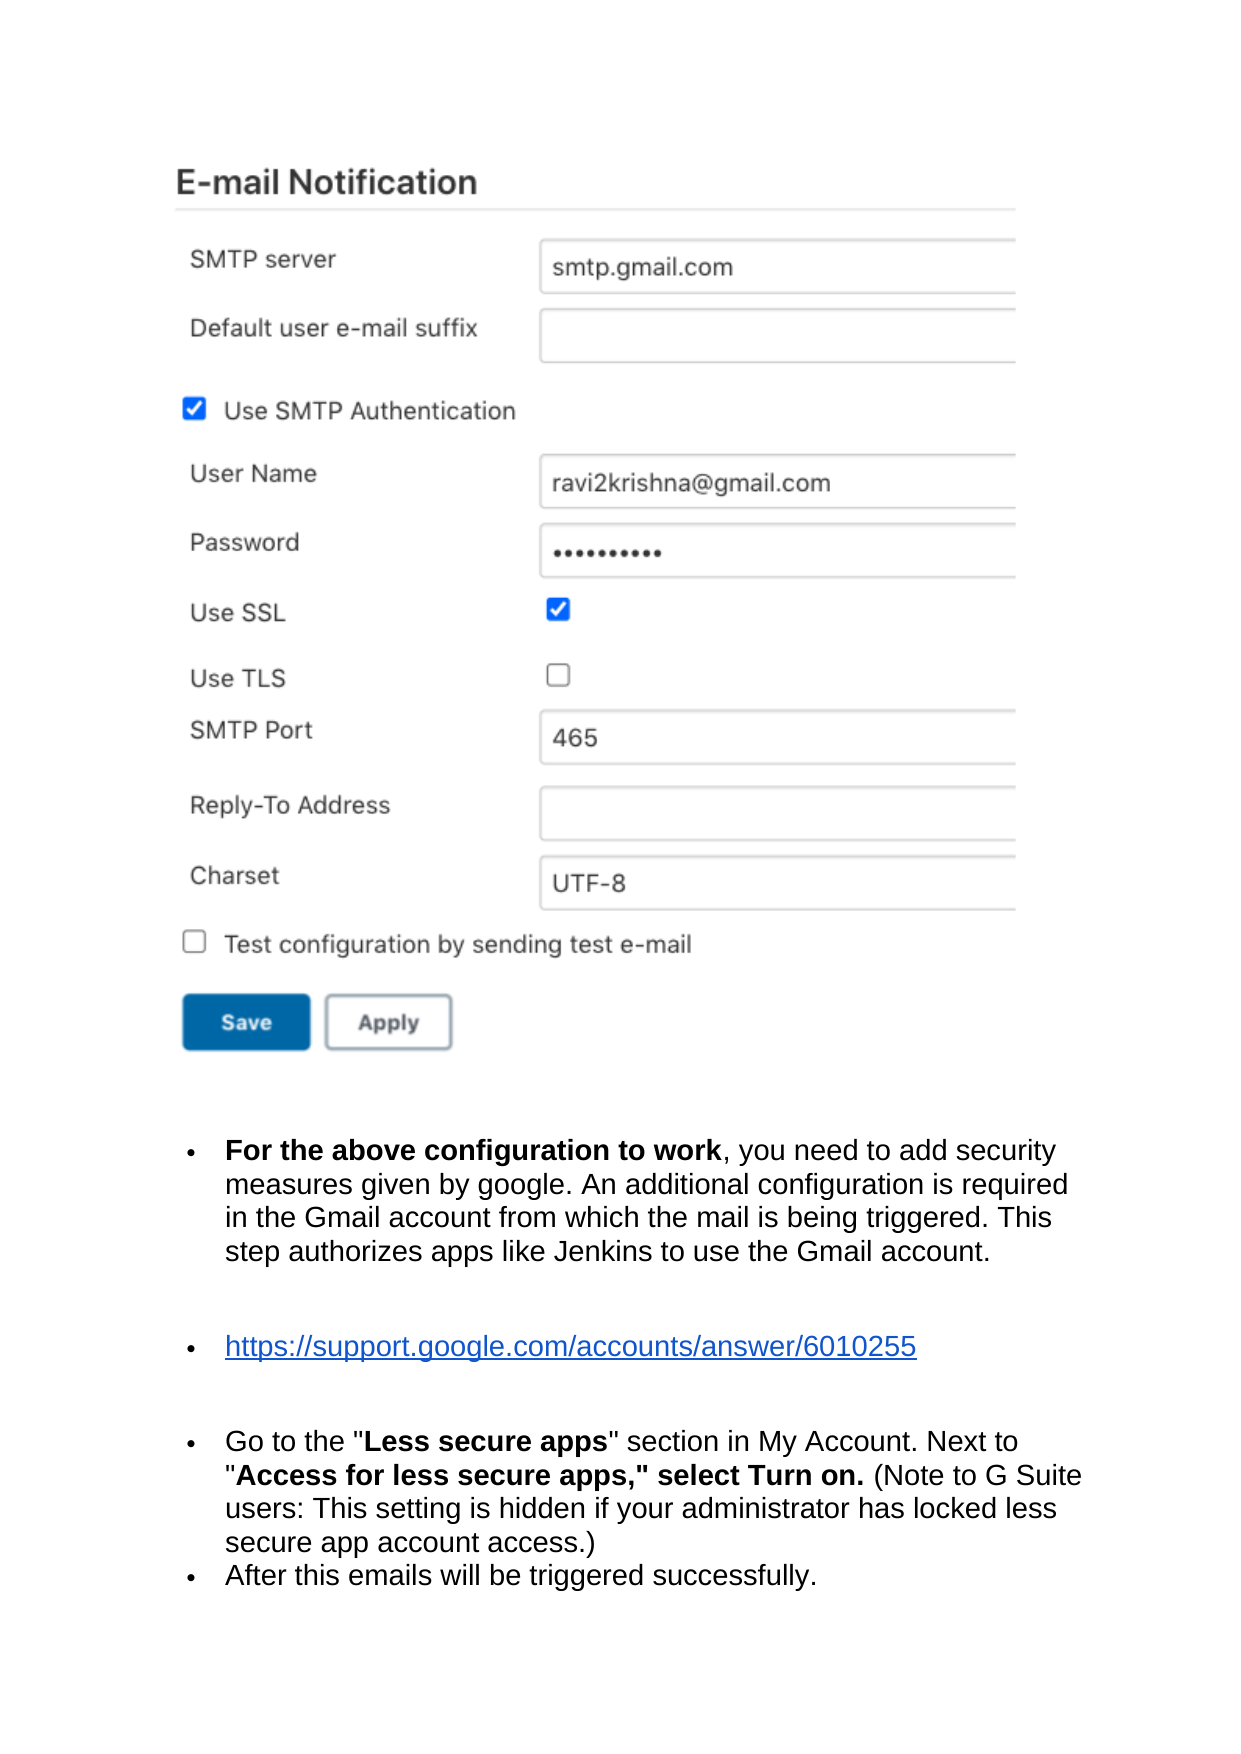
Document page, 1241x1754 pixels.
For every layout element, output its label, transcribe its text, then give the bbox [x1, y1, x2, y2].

list After this emails will be triggered successfully. [187, 1558, 1090, 1592]
list https://support.google.com/accounts/answer/6010255 [187, 1329, 1090, 1363]
list Go to the "Less secure apps" section in My Account. Next to "Access for less secure apps," select Turn on. (Note to G Suite users: This setting is hidden if your administrator has locked less secure app account access.) [187, 1424, 1090, 1558]
list For the above configuration to work, you need to add security measures given by google. An additional configuration is required in the Gmail account from which the mail is being triggered. This step authorizes apps like Jenkins to use the Gmail account. [187, 1133, 1090, 1268]
picture [150, 150, 1016, 1072]
